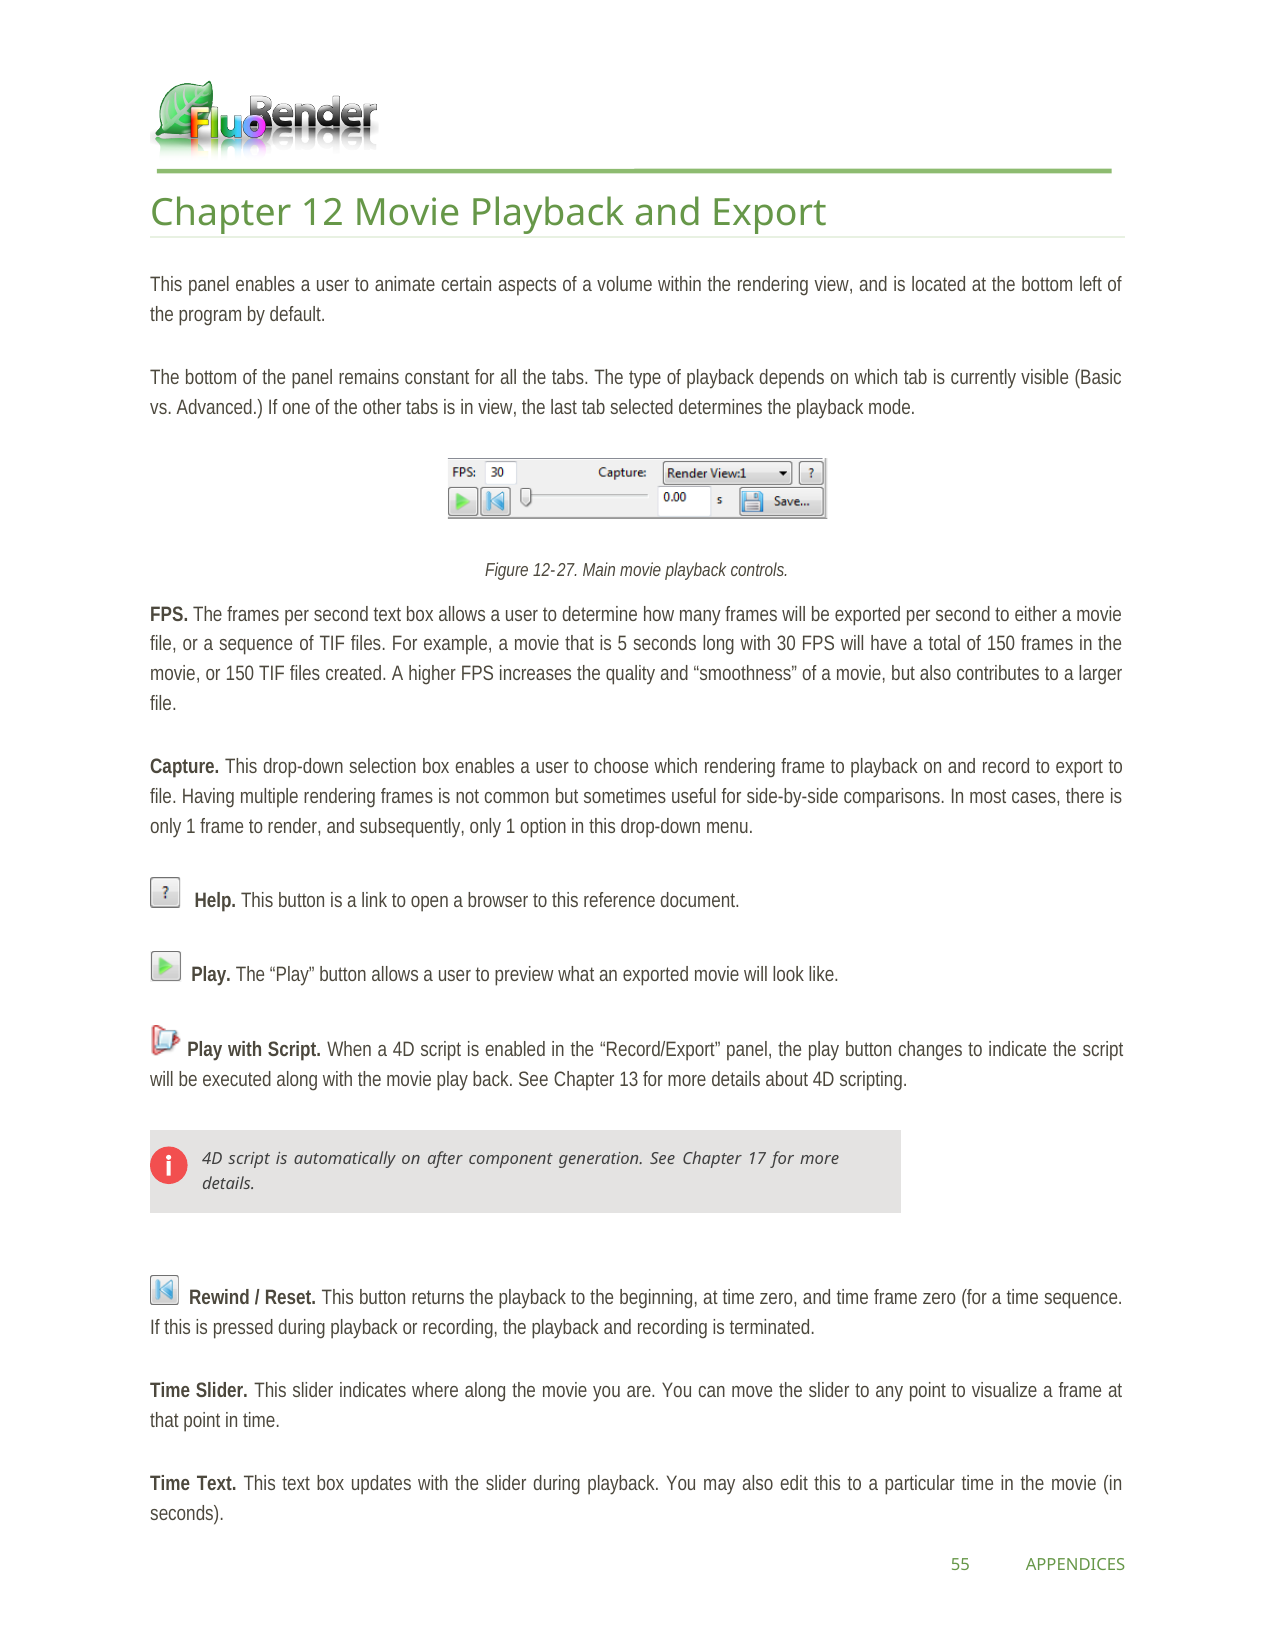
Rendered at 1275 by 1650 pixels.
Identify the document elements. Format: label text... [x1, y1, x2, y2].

picture [150, 877, 181, 908]
text Rewind / Reset. This button returns the playback to the beginning, at time zero, and time frame zero (for a time sequence. If this is pressed during playback or recording, the playback and recording is terminated. [150, 1276, 1125, 1339]
text Help. This button is a link to open a browser to this reference document. [150, 877, 1125, 912]
text Time Slider. This slider indicates where along the movie you are. You can move the slider to any point to visualize a frame at that point in time. [150, 1378, 1125, 1432]
text Play with Script. When a 4D script is enabled in the “Record/Export” panel, the play button changes to indicate the script will be executed along with the movie play back. See Chapter 13 for more details about 4D scripting. [150, 1025, 1125, 1091]
text This panel enables a user to animate certain aspects of a volume within the rendering view, and is located at the bottom left of the program by default. [150, 272, 1125, 326]
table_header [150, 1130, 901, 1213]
picture [447, 458, 828, 520]
subtitle Movie Playback and Export [150, 185, 1125, 236]
picture [150, 75, 379, 162]
text Capture. This drop-down selection box enables a user to choose which rendering frame to playback on and record to export to file. Having multiple rendering frames is not common but sometimes useful for side-by-side comparisons. In most cases, there is only 1 frame to render, and subsequently, only 1 option in this drop-down menu. [150, 754, 1125, 838]
picture [150, 951, 182, 982]
picture [150, 1025, 182, 1057]
text Play. The “Play” button allows a user to preview what an exported movie will look like. [150, 951, 1125, 986]
text The bottom of the panel remains constant for all the tabs. The type of playback depends on which tab is currently visible (Basic vs. Advanced.) If one of the other tabs is in view, the last tab selected determines the playback mode. [150, 365, 1125, 419]
picture [150, 1275, 179, 1305]
text Time Text. This text box updates with the slider during playback. You may also edit this to a particular time in the movie (in seconds). [150, 1471, 1125, 1525]
text FPS. The frames per second text box allows a user to determine how many frames will be exported per second to either a movie file, or a sequence of TIF files. For example, a movie that is 5 seconds long with 30 FPS will have a total of 150 frames in the movie, or 150 TIF files created. A higher FPS increases the quality and “smoothness” of a movie, but also contributes to a larger file. [150, 601, 1125, 715]
